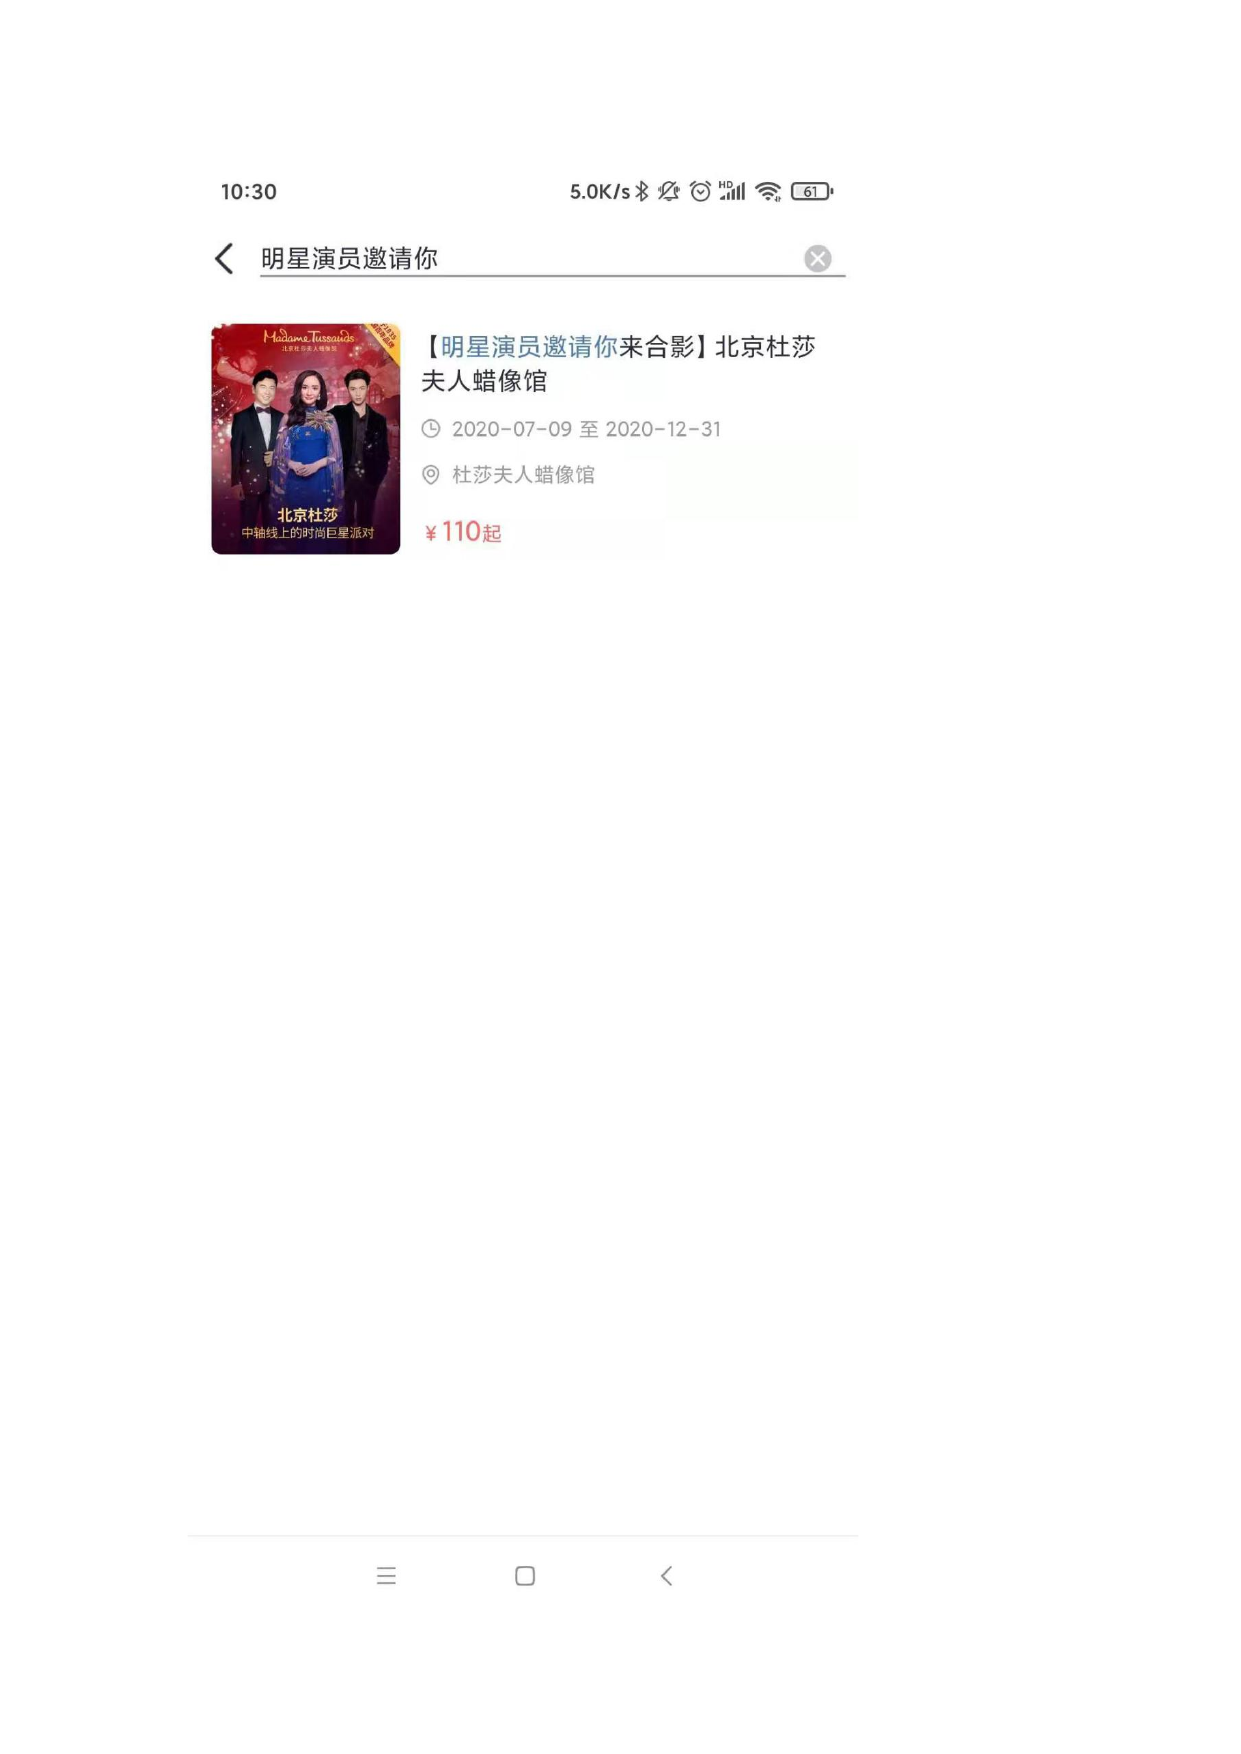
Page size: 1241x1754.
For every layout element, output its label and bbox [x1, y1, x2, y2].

picture [187, 162, 859, 1592]
